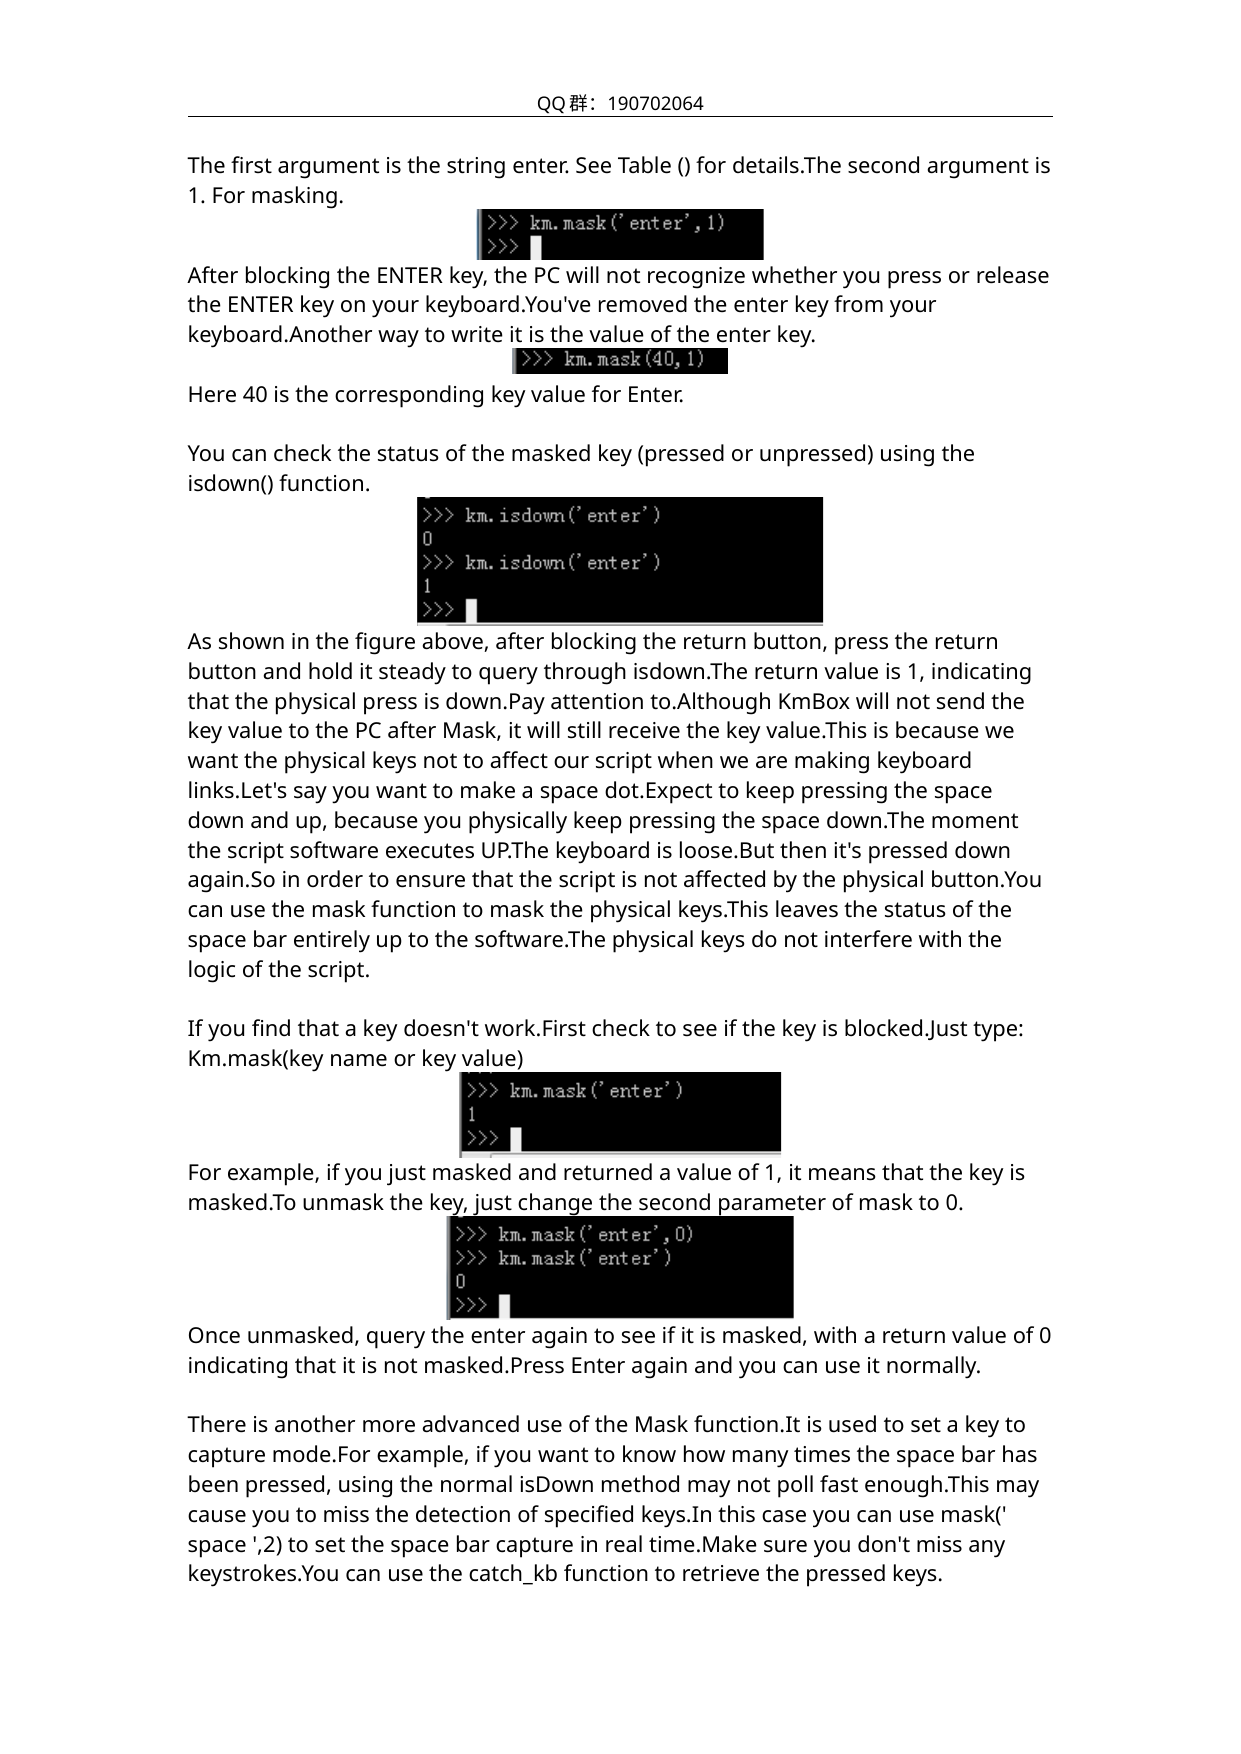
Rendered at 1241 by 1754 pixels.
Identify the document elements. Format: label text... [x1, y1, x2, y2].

picture [446, 1216, 794, 1320]
text There is another more advanced use of the Mask function.It is used to set a key to capture mode.For example, if you want to know how many times the space bar has been pressed, using the normal isDown method may not poll fast enough.This may cause you to miss the detection of specified keys.In this case you can use mask(' space ',2) to set the space bar capture in real time.Make sure you don't miss any keystrokes.You can use the catch_kb function to retrieve the pressed keys. [187, 1409, 1053, 1588]
text Km.mask(key name or key value) [187, 1043, 1053, 1073]
text If you find that a key doesn't work.First check to see if the key is blocked.Just type: [187, 1013, 1053, 1043]
picture [476, 209, 764, 260]
text You can check the status of the masked key (pressed or unpressed) using the isdown() function. [187, 438, 1053, 498]
text As shown in the figure above, after blocking the return button, press the return button and hold it steady to query through isdown.The return value is 1, indicating that the physical press is down.Pay attention to.Although KmBox will not send the key value to the PC after Mask, it will still receive the key value.This is because we want the physical keys not to affect our script when we are making keyboard links.Let's say you want to make a space dot.Expect to keep pressing the space down and up, because you physically keep pressing the space down.The moment the script software executes UP.The keyboard is loose.But then it's pressed down again.So in order to ensure that the script is not affected by the physical button.You can use the mask function to mask the physical keys.This leaves the status of the space bar entirely up to the software.The physical keys do not interfere with the logic of the script. [187, 626, 1053, 983]
picture [417, 497, 824, 626]
text Here 40 is the corresponding key value for Enter. [187, 379, 1053, 408]
picture [512, 348, 728, 374]
text The first argument is the string enter. See Table () for details.The second argument is 1. For masking. [187, 150, 1053, 209]
picture [459, 1072, 782, 1158]
text After blocking the ENTER key, the PC will not recognize whether you press or release the ENTER key on your keyboard.You've removed the enter key from your keyboard.Another way to write it is the value of the enter key. [187, 259, 1053, 349]
text For example, if you just masked and returned a value of 1, it means that the key is masked.To unmask the key, just change the second parameter of mask to 0. [187, 1157, 1053, 1217]
text Once unmasked, query the enter again to see if it is masked, with a return value of 0 indicating that it is not masked.Press Enter again and you can use it normally. [187, 1320, 1053, 1379]
